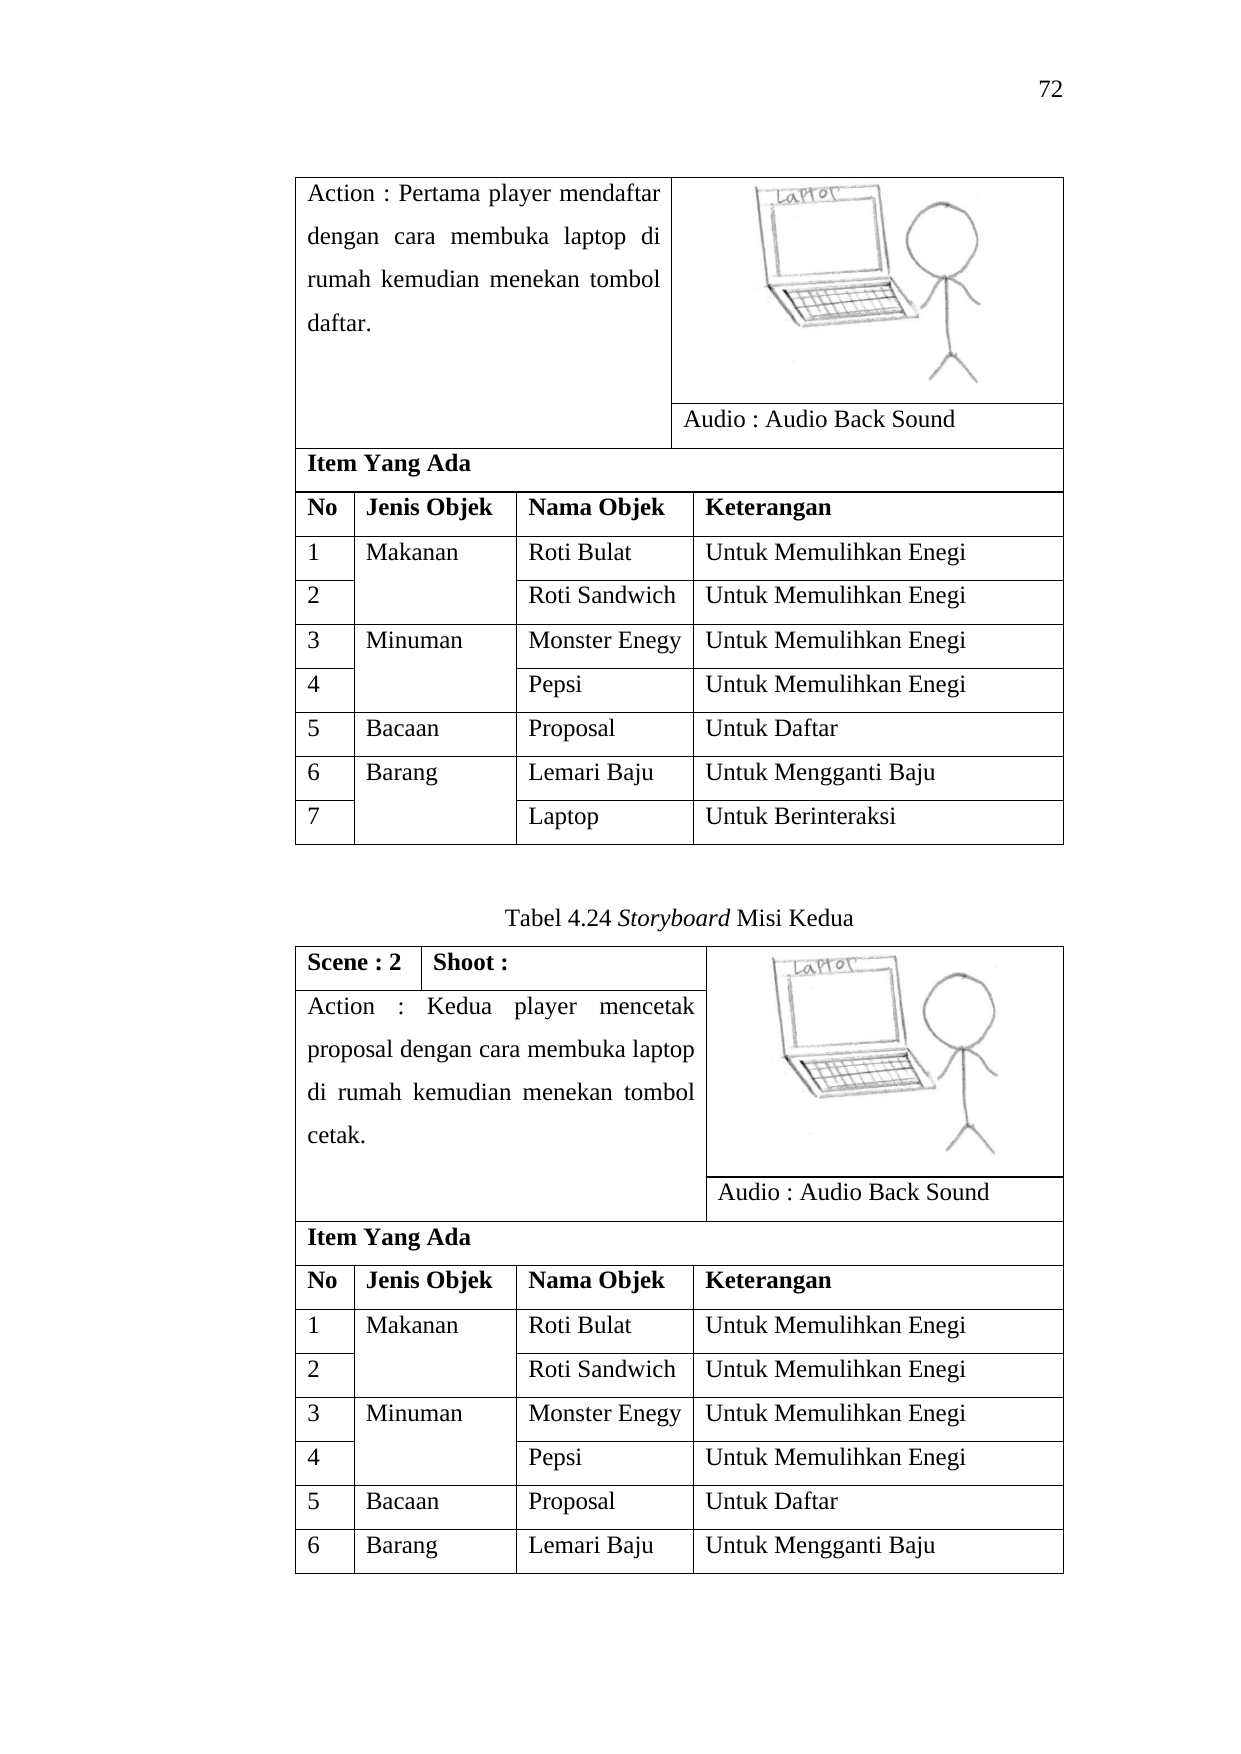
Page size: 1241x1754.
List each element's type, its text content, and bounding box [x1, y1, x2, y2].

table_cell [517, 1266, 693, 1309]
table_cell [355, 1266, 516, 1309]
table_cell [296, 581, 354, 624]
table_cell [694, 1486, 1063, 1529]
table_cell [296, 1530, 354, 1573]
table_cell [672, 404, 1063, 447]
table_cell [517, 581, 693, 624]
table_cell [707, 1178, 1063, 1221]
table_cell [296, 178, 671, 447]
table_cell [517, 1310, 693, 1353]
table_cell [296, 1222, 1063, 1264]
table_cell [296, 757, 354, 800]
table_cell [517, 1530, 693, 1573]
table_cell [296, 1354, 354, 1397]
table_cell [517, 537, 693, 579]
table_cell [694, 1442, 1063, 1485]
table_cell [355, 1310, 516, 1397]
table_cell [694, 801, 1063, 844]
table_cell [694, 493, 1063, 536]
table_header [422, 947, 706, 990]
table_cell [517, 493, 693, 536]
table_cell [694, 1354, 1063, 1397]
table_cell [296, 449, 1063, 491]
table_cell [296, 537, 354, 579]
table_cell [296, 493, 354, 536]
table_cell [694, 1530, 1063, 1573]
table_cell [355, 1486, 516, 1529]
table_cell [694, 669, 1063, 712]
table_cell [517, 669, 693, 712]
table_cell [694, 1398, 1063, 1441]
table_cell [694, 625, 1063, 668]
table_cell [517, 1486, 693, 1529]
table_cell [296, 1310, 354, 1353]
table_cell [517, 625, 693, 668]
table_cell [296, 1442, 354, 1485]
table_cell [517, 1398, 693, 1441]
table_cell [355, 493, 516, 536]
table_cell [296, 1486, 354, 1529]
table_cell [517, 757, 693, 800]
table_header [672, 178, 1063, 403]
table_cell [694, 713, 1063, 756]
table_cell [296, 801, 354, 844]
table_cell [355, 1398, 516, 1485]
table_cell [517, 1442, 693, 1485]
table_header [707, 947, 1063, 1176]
picture [767, 951, 1002, 1158]
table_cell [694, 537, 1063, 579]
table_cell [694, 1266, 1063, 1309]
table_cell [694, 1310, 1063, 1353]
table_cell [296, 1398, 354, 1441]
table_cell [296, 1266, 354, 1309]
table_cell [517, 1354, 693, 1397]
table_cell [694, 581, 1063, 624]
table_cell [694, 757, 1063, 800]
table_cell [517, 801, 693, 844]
text Tabel 4.24 Storyboard Misi Kedua [295, 903, 1063, 931]
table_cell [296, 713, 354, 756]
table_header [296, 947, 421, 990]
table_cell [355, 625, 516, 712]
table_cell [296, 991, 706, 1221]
picture [750, 180, 985, 387]
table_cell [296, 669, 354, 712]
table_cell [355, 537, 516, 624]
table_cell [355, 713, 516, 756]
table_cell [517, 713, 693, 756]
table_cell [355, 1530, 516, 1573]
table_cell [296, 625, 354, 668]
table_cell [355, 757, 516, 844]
